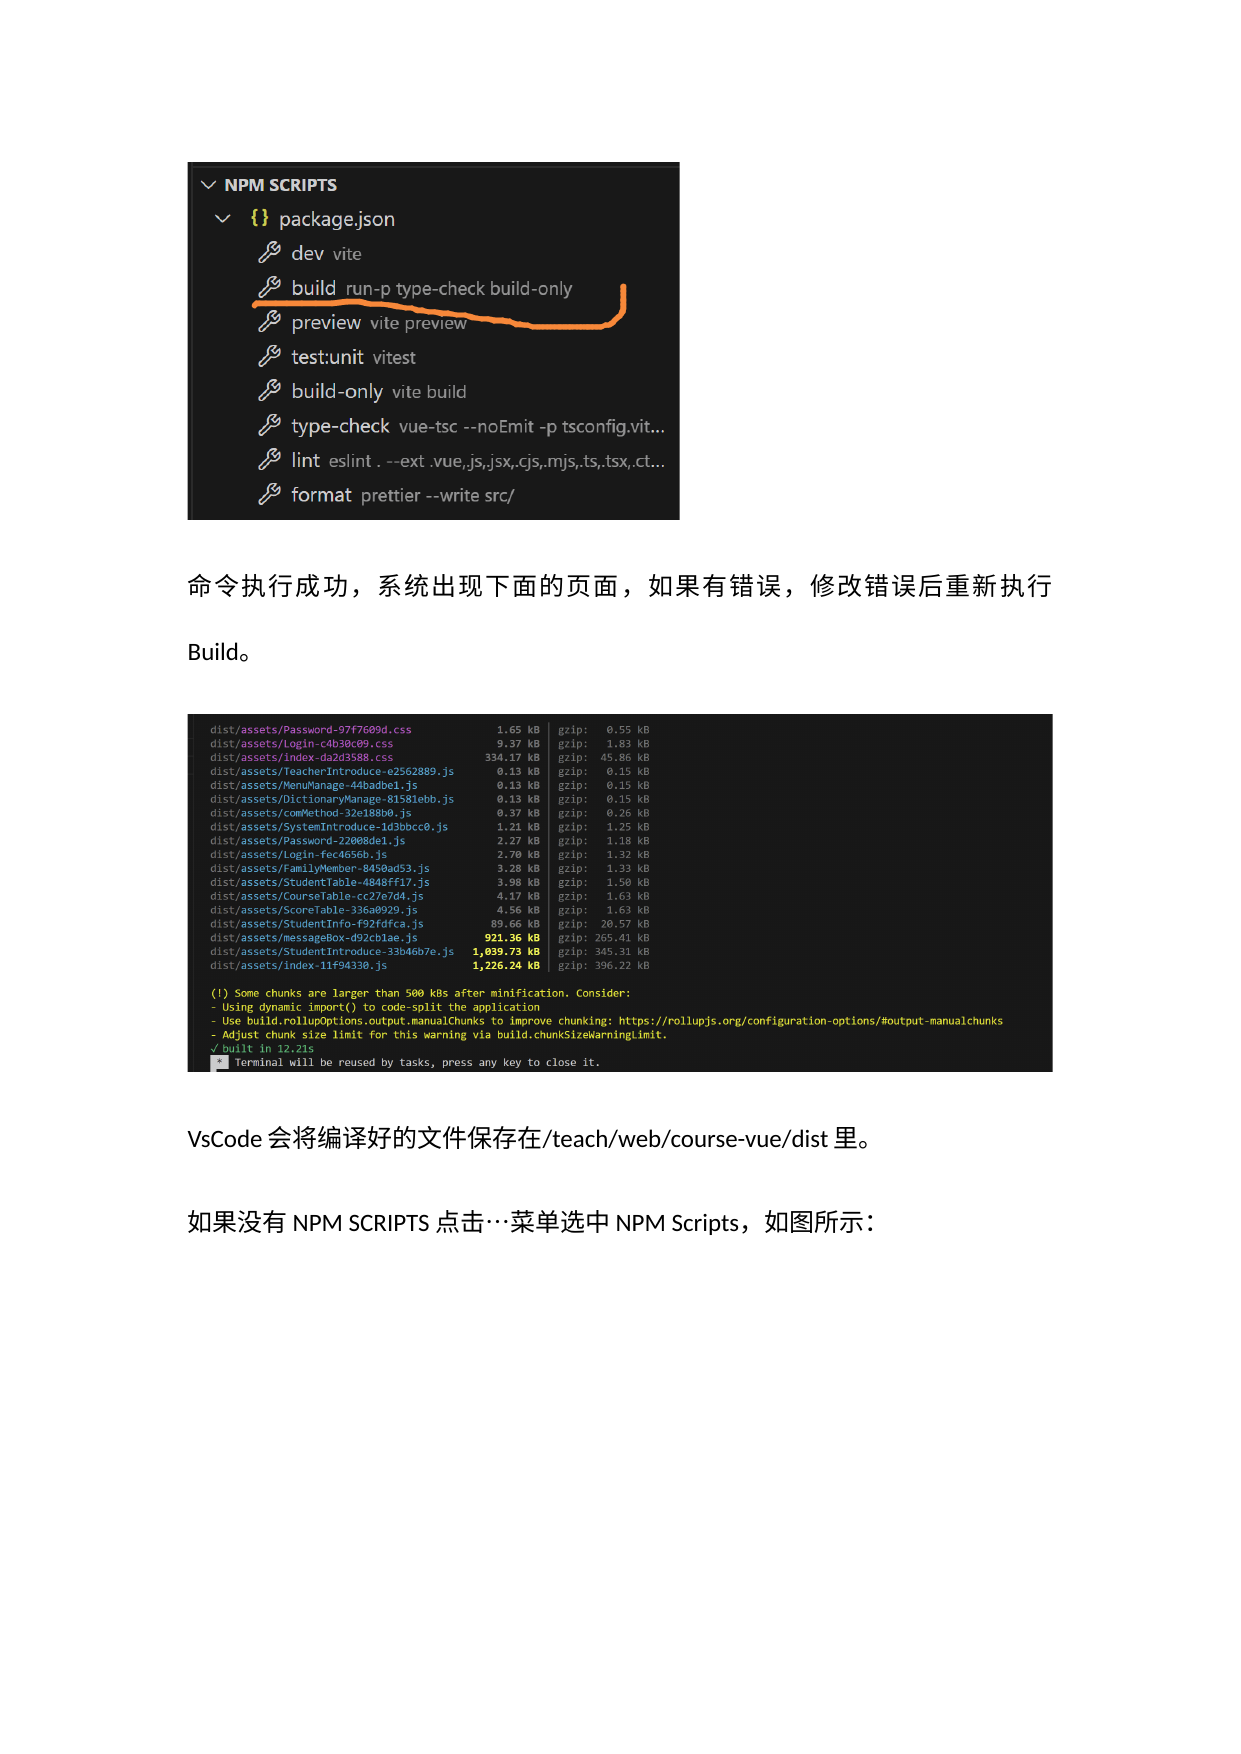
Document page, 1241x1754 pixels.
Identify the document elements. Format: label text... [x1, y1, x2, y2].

picture [187, 162, 680, 520]
text 如果没有NPM SCRIPTS 点击…菜单选中NPM Scripts，如图所示： [187, 1188, 1053, 1253]
text 命令执行成功，系统出现下面的页面，如果有错误，修改错误后重新执行Build。 [187, 552, 1053, 682]
text VsCode会将编译好的文件保存在/teach/web/course-vue/dist里。 [187, 1104, 1053, 1169]
picture [187, 714, 1053, 1072]
